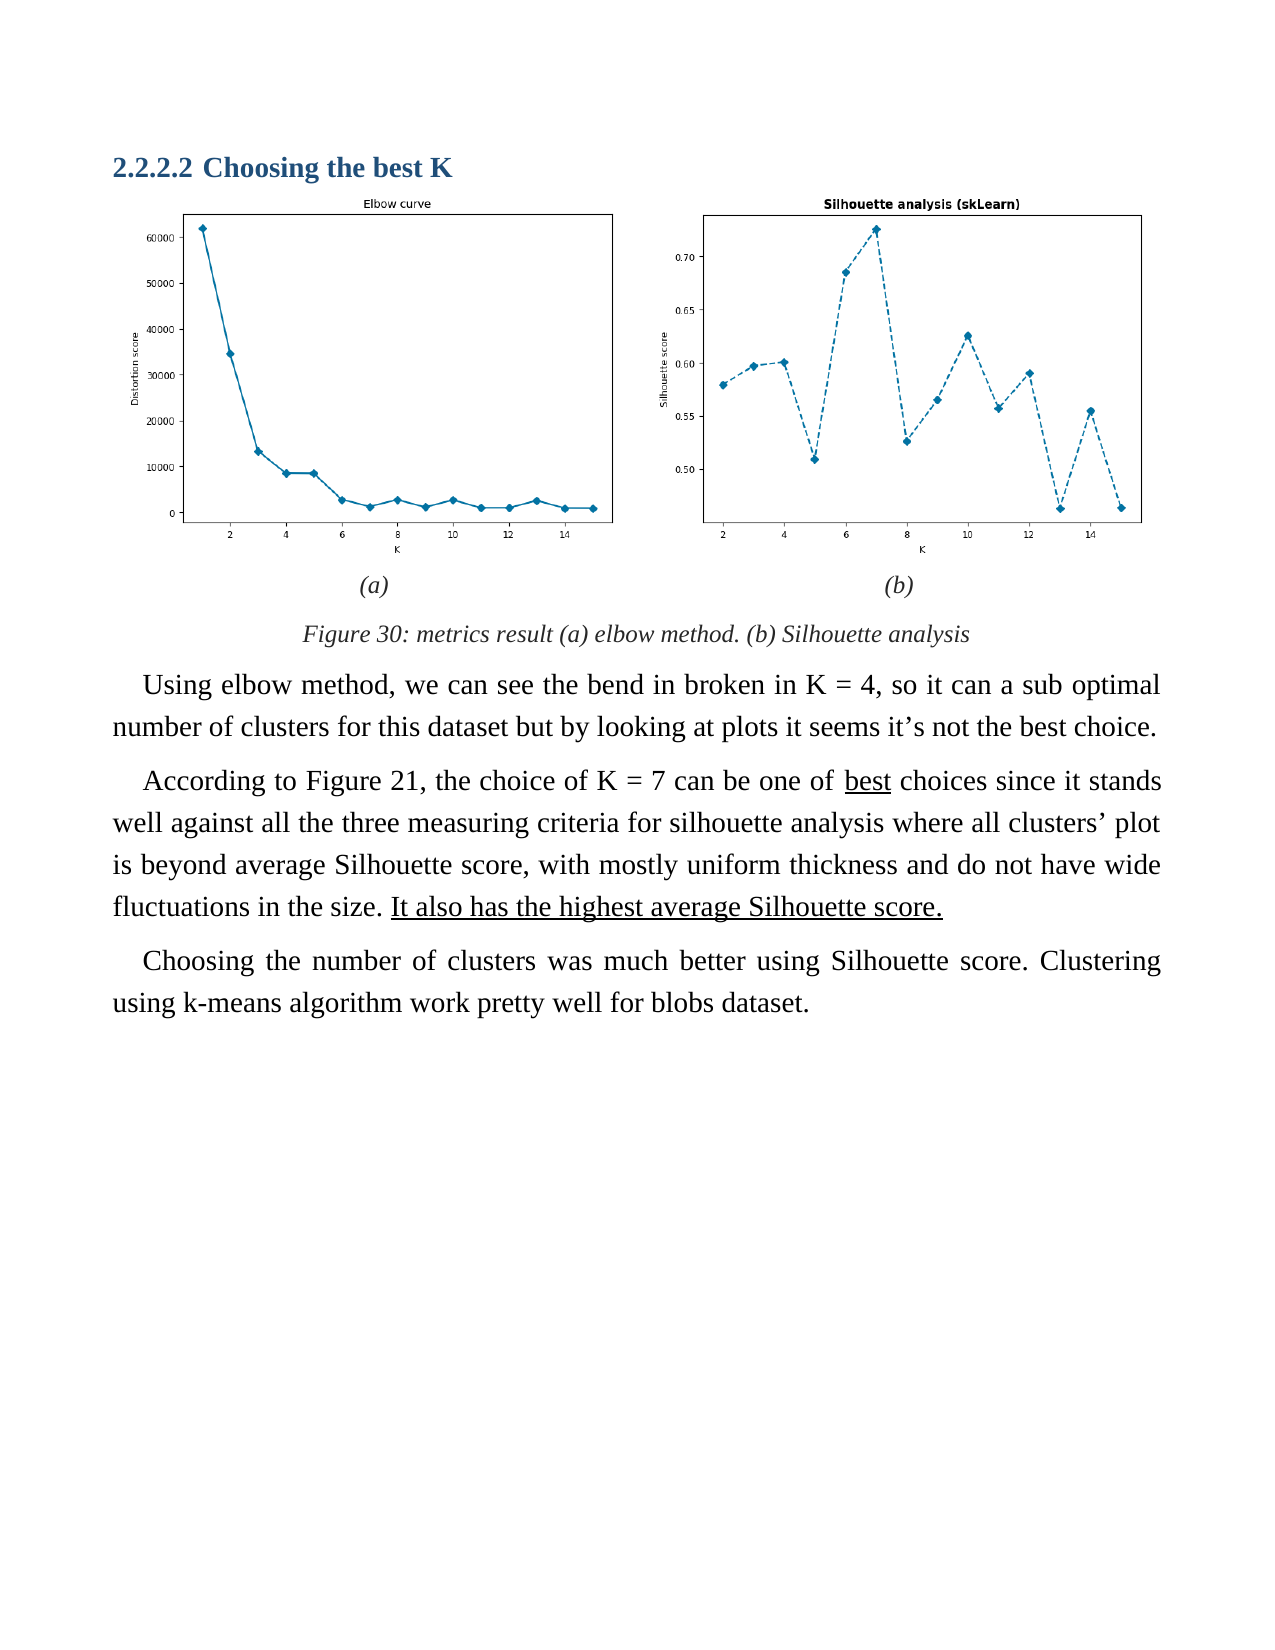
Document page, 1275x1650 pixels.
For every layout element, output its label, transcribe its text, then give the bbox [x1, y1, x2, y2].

text Choosing the number of clusters was much better using Silhouette score. Clustering using k-means algorithm work pretty well for blobs dataset. [112, 943, 1162, 1019]
text Figure 30: metrics result (a) elbow method. (b) Silhouette analysis [112, 619, 1162, 647]
picture [652, 191, 1148, 562]
table_header (a) [113, 192, 637, 619]
text Using elbow method, we can see the bend in broken in K = 4, so it can a sub optimal number of clusters for this dataset but by looking at plots it seems it’s not the best choice. [112, 667, 1162, 742]
text According to Figure 21, the choice of K = 7 can be one of best choices since it stands well against all the three measuring criteria for silhouette analysis where all clusters’ plot is beyond average Silhouette score, with mostly uniform thickness and do not have wide fluctuations in the size. It also has the highest average Silhouette score. [112, 763, 1162, 922]
table_header (b) [638, 192, 1162, 619]
picture [123, 191, 619, 562]
subtitle Choosing the best K [112, 150, 1162, 183]
